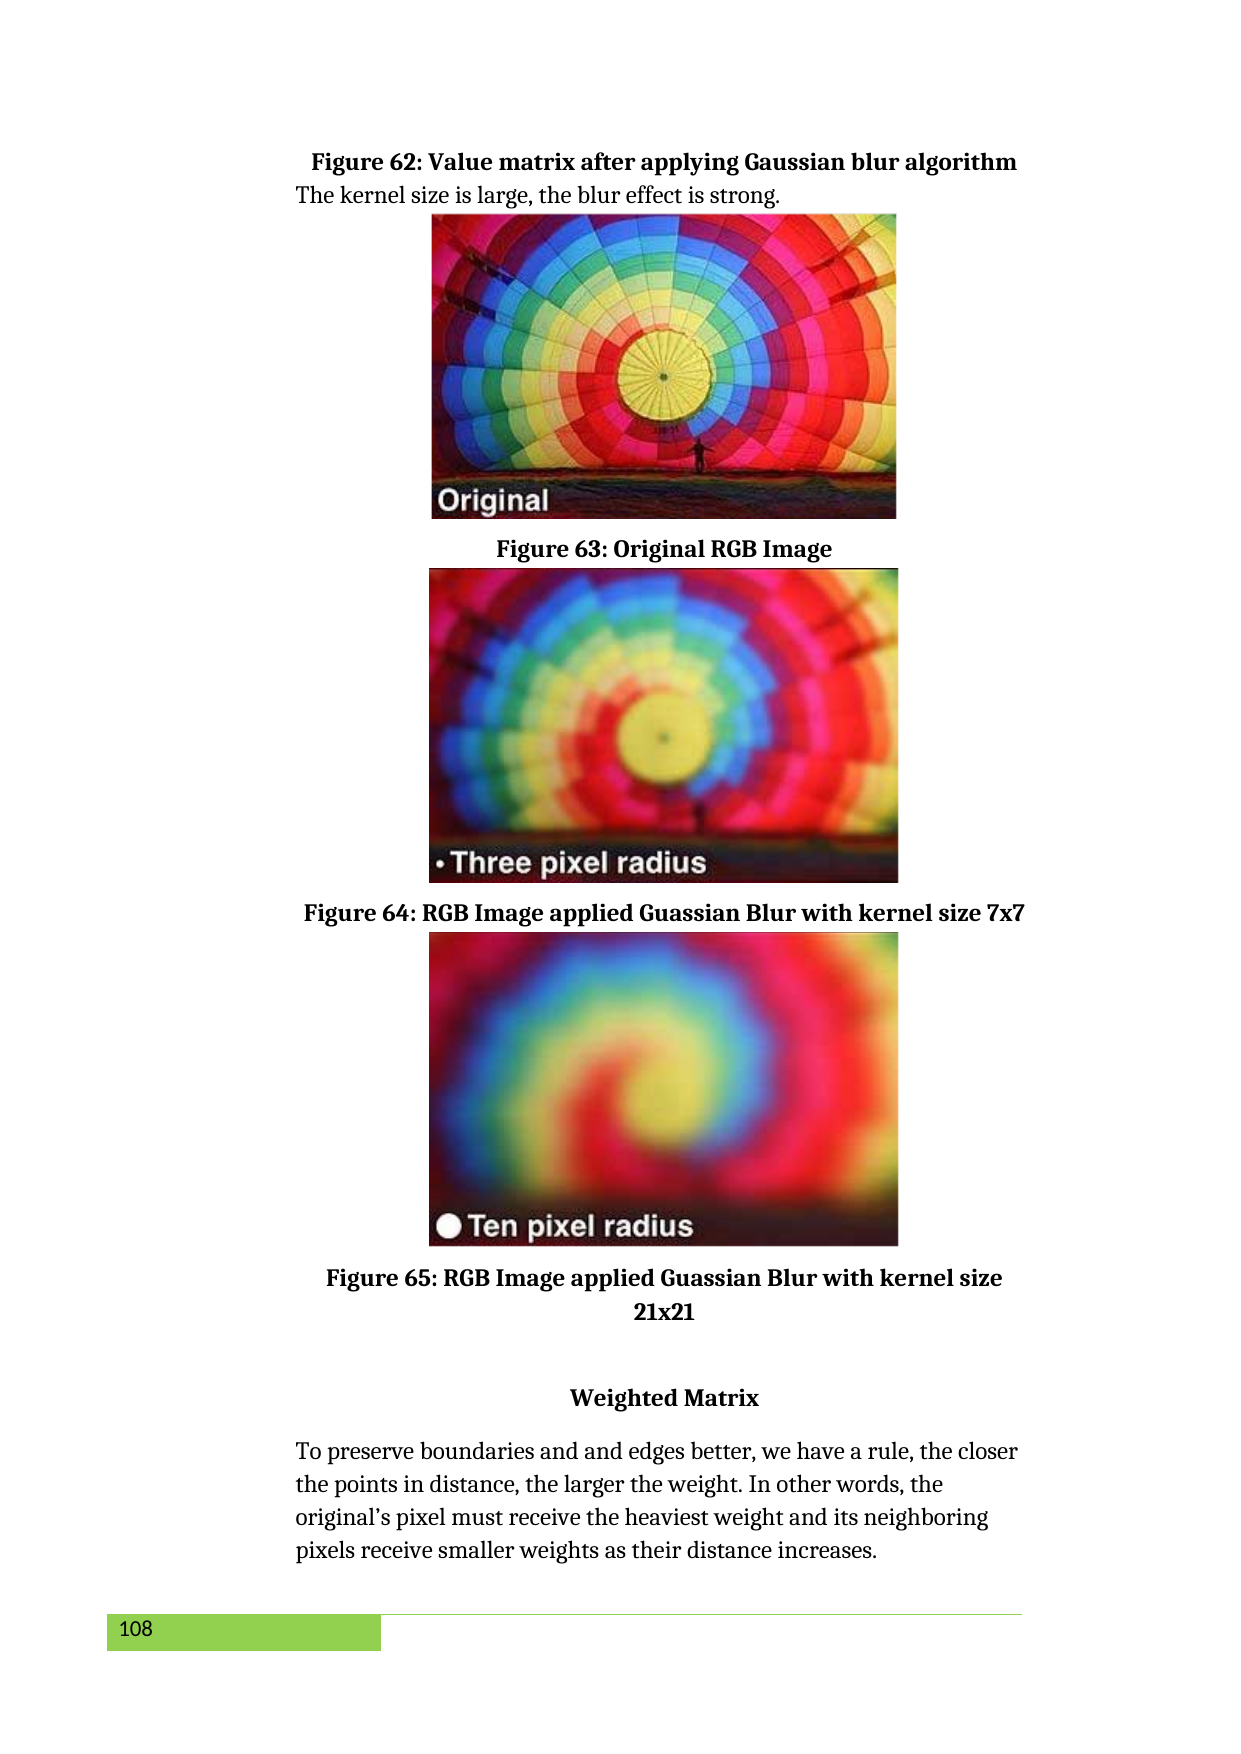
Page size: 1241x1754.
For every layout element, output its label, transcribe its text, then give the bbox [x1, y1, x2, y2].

text The kernel size is large, the blur effect is strong. [295, 181, 1033, 209]
picture [431, 213, 898, 519]
text To preserve boundaries and and edges better, we have a rule, the closer the points in distance, the larger the weight. In other words, the original’s pixel must receive the heaviest weight and its neighboring pixels receive smaller weights as their distance increases. [295, 1437, 1033, 1565]
text Figure 63: Original RGB Image [295, 535, 1033, 564]
picture [429, 932, 900, 1248]
text Figure 64: RGB Image applied Guassian Blur with kernel size 7x7 [295, 899, 1033, 928]
text Figure 62: Value matrix after applying Gaussian blur algorithm [295, 148, 1033, 176]
text Figure 65: RGB Image applied Guassian Blur with kernel size 21x21 [295, 1264, 1033, 1326]
picture [429, 568, 900, 883]
text Weighted Matrix [295, 1383, 1033, 1412]
